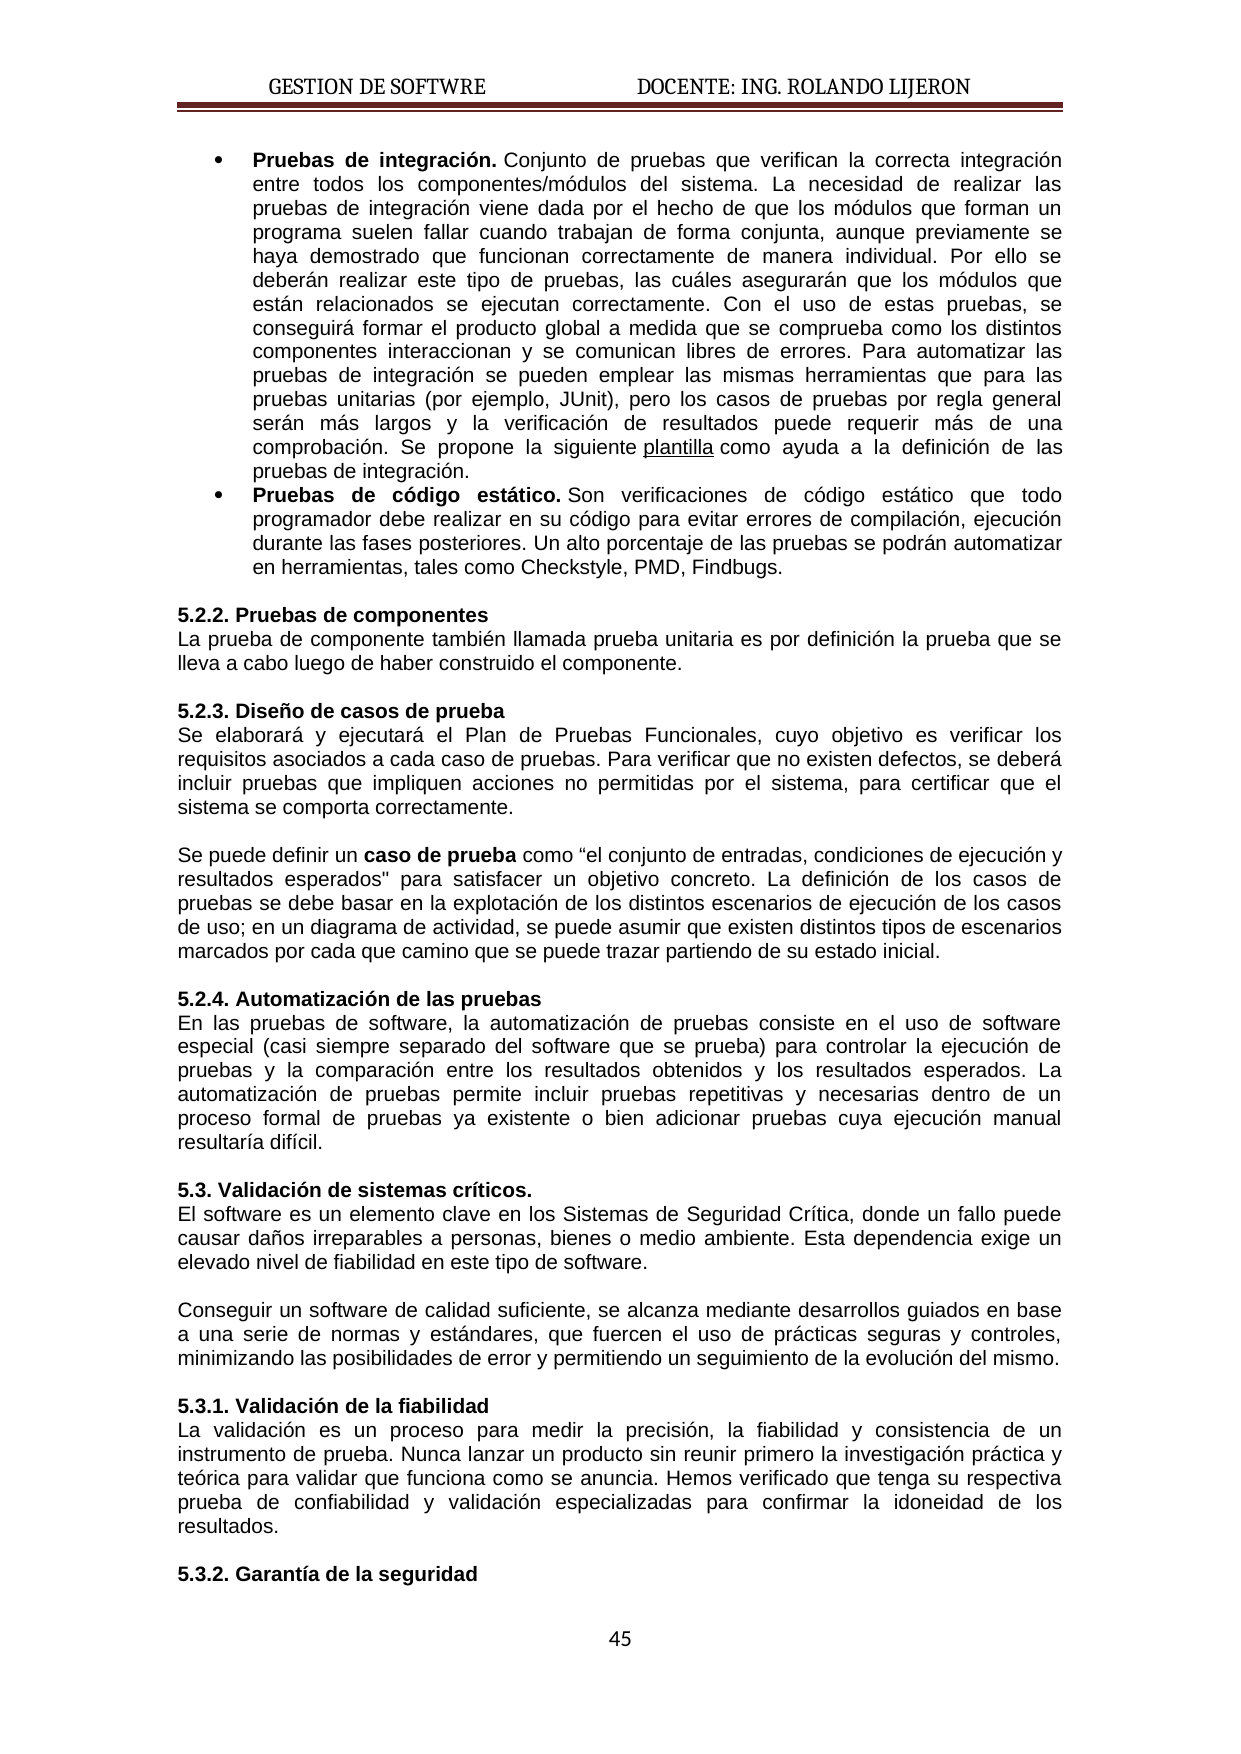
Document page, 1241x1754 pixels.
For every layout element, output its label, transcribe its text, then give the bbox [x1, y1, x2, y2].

list Pruebas de código estático. Son verificaciones de código estático que todo programador debe realizar en su código para evitar errores de compilación, ejecución durante las fases posteriores. Un alto porcentaje de las pruebas se podrán automatizar en herramientas, tales como Checkstyle, PMD, Findbugs. [215, 1167, 1063, 1263]
text 5.2. Pruebas del software. [177, 339, 1063, 363]
list Pruebas unitarias. Conjunto de pruebas que comprueban el correcto funcionamiento de cada componente de código por separado. Esto sirve para asegurar que cada uno de los módulos funcione correctamente por separado. Posteriormente, con las pruebas de integración, se podrá asegurar el correcto funcionamiento del sistema o subsistema en cuestión. Para la ejecución de las pruebas unitarias se deberá utilizar una herramienta que automatice el proceso, por ejemplo, JUnit. Se propone la siguiente plantilla como ayuda a la definición de las pruebas unitarias. [215, 663, 1063, 831]
text 5.2.1. Pruebas del sistema [177, 483, 1063, 507]
text El Equipo de Proyecto comprobará cada componente que va generando para detectar posibles errores y evitar que éstos se reproduzcan en componentes o módulos posteriores. Además, cada vez que se implemente la comunicación entre dos o más módulos que estén integrados, el equipo de proyecto comprobará dicha integración. De este modo es más sencillo detectar y corregir los errores que si el sistema se encuentra totalmente desarrollado y todos sus módulos integrados. Para ello, deberá realizar las siguientes pruebas: [177, 507, 1063, 651]
list Pruebas de integración. Conjunto de pruebas que verifican la correcta integración entre todos los componentes/módulos del sistema. La necesidad de realizar las pruebas de integración viene dada por el hecho de que los módulos que forman un programa suelen fallar cuando trabajan de forma conjunta, aunque previamente se haya demostrado que funcionan correctamente de manera individual. Por ello se deberán realizar este tipo de pruebas, las cuáles asegurarán que los módulos que están relacionados se ejecutan correctamente. Con el uso de estas pruebas, se conseguirá formar el producto global a medida que se comprueba como los distintos componentes interaccionan y se comunican libres de errores. Para automatizar las pruebas de integración se pueden emplear las mismas herramientas que para las pruebas unitarias (por ejemplo, JUnit), pero los casos de pruebas por regla general serán más largos y la verificación de resultados puede requerir más de una comprobación. Se propone la siguiente plantilla como ayuda a la definición de las pruebas de integración. [215, 831, 1063, 1167]
list Precondición más débil [177, 267, 1063, 292]
list Aserciones E/S [177, 243, 1063, 267]
text La prueba de componente también llamada prueba unitaria es por definición la prueba que se lleva a cabo luego de haber construido el componente. [177, 1311, 1063, 1359]
text Las pruebas de software (en inglés software testing) son las investigaciones empíricas y técnicas cuyo objetivo es proporcionar información objetiva e independiente sobre la calidad del producto a la parte interesada o stakeholder. Es una actividad más en el proceso de control de calidad. [177, 363, 1063, 459]
list Inducción estructural [177, 292, 1063, 316]
text 5.2.3. Diseño de casos de prueba [177, 1383, 1063, 1407]
text 5.2.2. Pruebas de componentes [177, 1287, 1063, 1311]
text Se elaborará y ejecutará el Plan de Pruebas Funcionales, cuyo objetivo es verificar los requisitos asociados a cada caso de pruebas. Para verificar que no existen defectos, se deberá incluir pruebas que impliquen acciones no permitidas por el sistema, para certificar que el sistema se comporta correctamente. [177, 1478, 1063, 1502]
text En ingeniería de software un método formal es un camino a la construcción y análisis de modelos matemáticos que permitan una automatización del desarrollo de sistemas informáticos. Entre los métodos de verificación más utilizados, se encuentran: [177, 148, 1063, 219]
